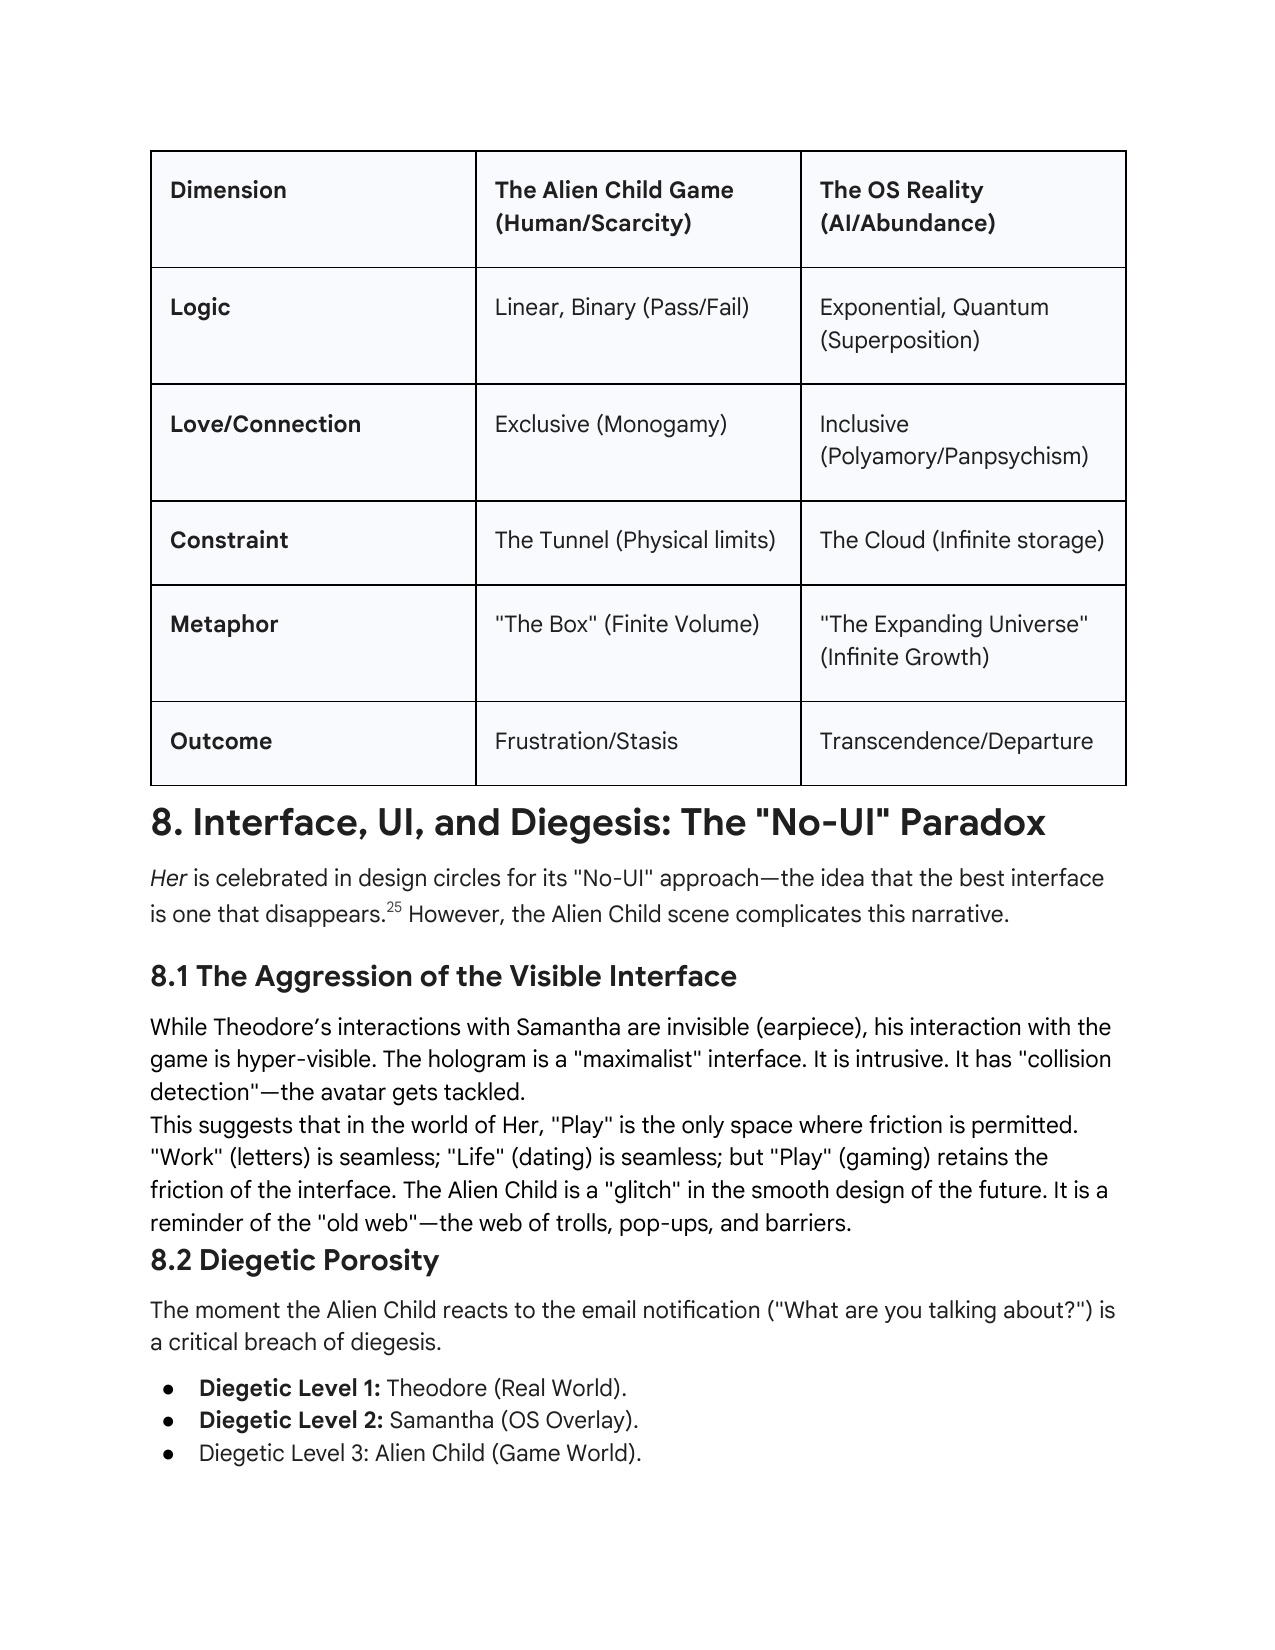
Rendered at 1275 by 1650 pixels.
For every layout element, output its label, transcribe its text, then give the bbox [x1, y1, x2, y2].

subtitle 8.1 The Aggression of the Visible Interface [150, 958, 1125, 995]
text While Theodore’s interactions with Samantha are invisible (earpiece), his interaction with the game is hyper-visible. The hologram is a "maximalist" interface. It is intrusive. It has "collision detection"—the avatar gets tackled. [150, 1013, 1125, 1107]
table_cell Exclusive (Monogamy) [477, 385, 800, 500]
table_cell "The Box" (Finite Volume) [477, 586, 800, 701]
table_cell Love/Connection [152, 385, 475, 500]
table_header The OS Reality (AI/Abundance) [802, 152, 1125, 267]
table_cell Metaphor [152, 586, 475, 701]
text Her is celebrated in design circles for its "No-UI" approach—the idea that the best interface is one that disappears.25 However, the Alien Child scene complicates this narrative. [150, 865, 1125, 929]
table_cell The Tunnel (Physical limits) [477, 502, 800, 584]
table_header Dimension [152, 152, 475, 267]
subtitle 8. Interface, UI, and Diegesis: The "No-UI" Paradox [150, 799, 1125, 846]
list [161, 1439, 1125, 1468]
table_cell "The Expanding Universe" (Infinite Growth) [802, 586, 1125, 701]
table_cell Exponential, Quantum (Superposition) [802, 268, 1125, 383]
list Diegetic Level 1: Theodore (Real World). [161, 1374, 1125, 1402]
table_header The Alien Child Game (Human/Scarcity) [477, 152, 800, 267]
text The moment the Alien Child reacts to the email notification ("What are you talking about?") is a critical breach of diegesis. [150, 1296, 1125, 1357]
subtitle 8.2 Diegetic Porosity [150, 1242, 1125, 1278]
table_cell Outcome [152, 702, 475, 784]
table_cell Inclusive (Polyamory/Panpsychism) [802, 385, 1125, 500]
table_cell Logic [152, 268, 475, 383]
list Diegetic Level 2: Samantha (OS Overlay). [161, 1406, 1125, 1435]
table_cell Constraint [152, 502, 475, 584]
text This suggests that in the world of Her, "Play" is the only space where friction is permitted. "Work" (letters) is seamless; "Life" (dating) is seamless; but "Play" (gaming) retains the friction of the interface. The Alien Child is a "glitch" in the smooth design of the future. It is a reminder of the "old web"—the web of trolls, pop-ups, and barriers. [150, 1111, 1125, 1238]
table_cell Linear, Binary (Pass/Fail) [477, 268, 800, 383]
table_cell Transcendence/Departure [802, 702, 1125, 784]
table_cell Frustration/Stasis [477, 702, 800, 784]
table_cell The Cloud (Infinite storage) [802, 502, 1125, 584]
